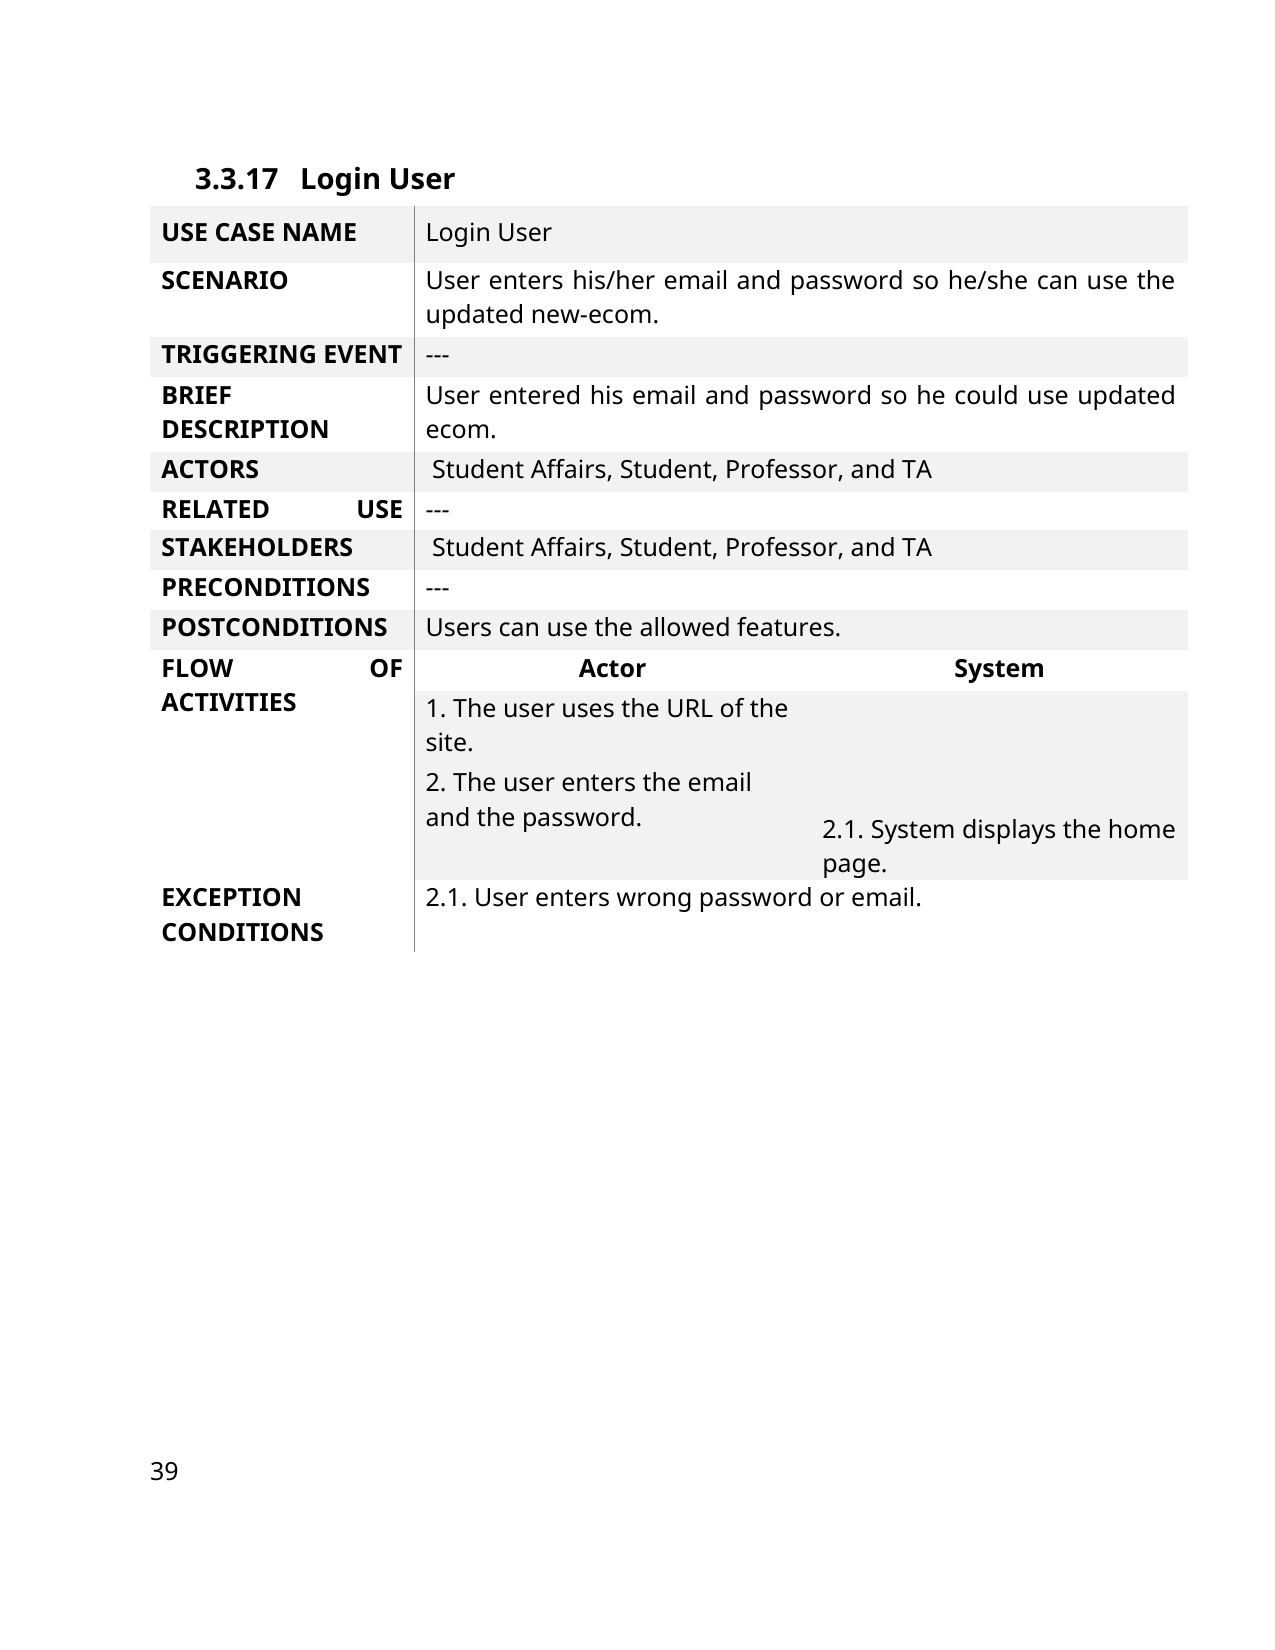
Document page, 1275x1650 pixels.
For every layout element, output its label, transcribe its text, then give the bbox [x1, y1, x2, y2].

table_cell Actor [415, 650, 811, 691]
table_cell Exception conditions [150, 880, 414, 952]
table_cell Scenario [150, 263, 414, 337]
table_cell --- [415, 492, 1188, 529]
table_cell Preconditions [150, 570, 414, 610]
table_cell System [811, 650, 1188, 691]
table_cell Brief description [150, 377, 414, 452]
table_header Use case name [150, 206, 414, 263]
table_cell Stakeholders [150, 530, 414, 570]
table_cell User entered his email and password so he could use updated ecom. [415, 377, 1188, 452]
table_cell Triggering event [150, 337, 414, 377]
table_cell 2.1. System displays the home page. [811, 691, 1188, 880]
table_cell Actors [150, 452, 414, 492]
table_cell Related use cases [150, 492, 414, 529]
table_cell 1. The user uses the URL of the site. 2. The user enters the email and the password. [415, 691, 811, 880]
table_cell Users can use the allowed features. [415, 610, 1188, 650]
table_cell 2.1. User enters wrong password or email. [415, 880, 1188, 952]
table_cell Student Affairs, Student, Professor, and TA [415, 530, 1188, 570]
table_cell Student Affairs, Student, Professor, and TA [415, 452, 1188, 492]
table_cell User enters his/her email and password so he/she can use the updated new-ecom. [415, 263, 1188, 337]
table_cell Flow of activities [150, 650, 414, 880]
table_cell --- [415, 570, 1188, 610]
table_cell Postconditions [150, 610, 414, 650]
table_cell --- [415, 337, 1188, 377]
subtitle Login User [195, 158, 1125, 198]
table_header Login User [415, 206, 1188, 263]
